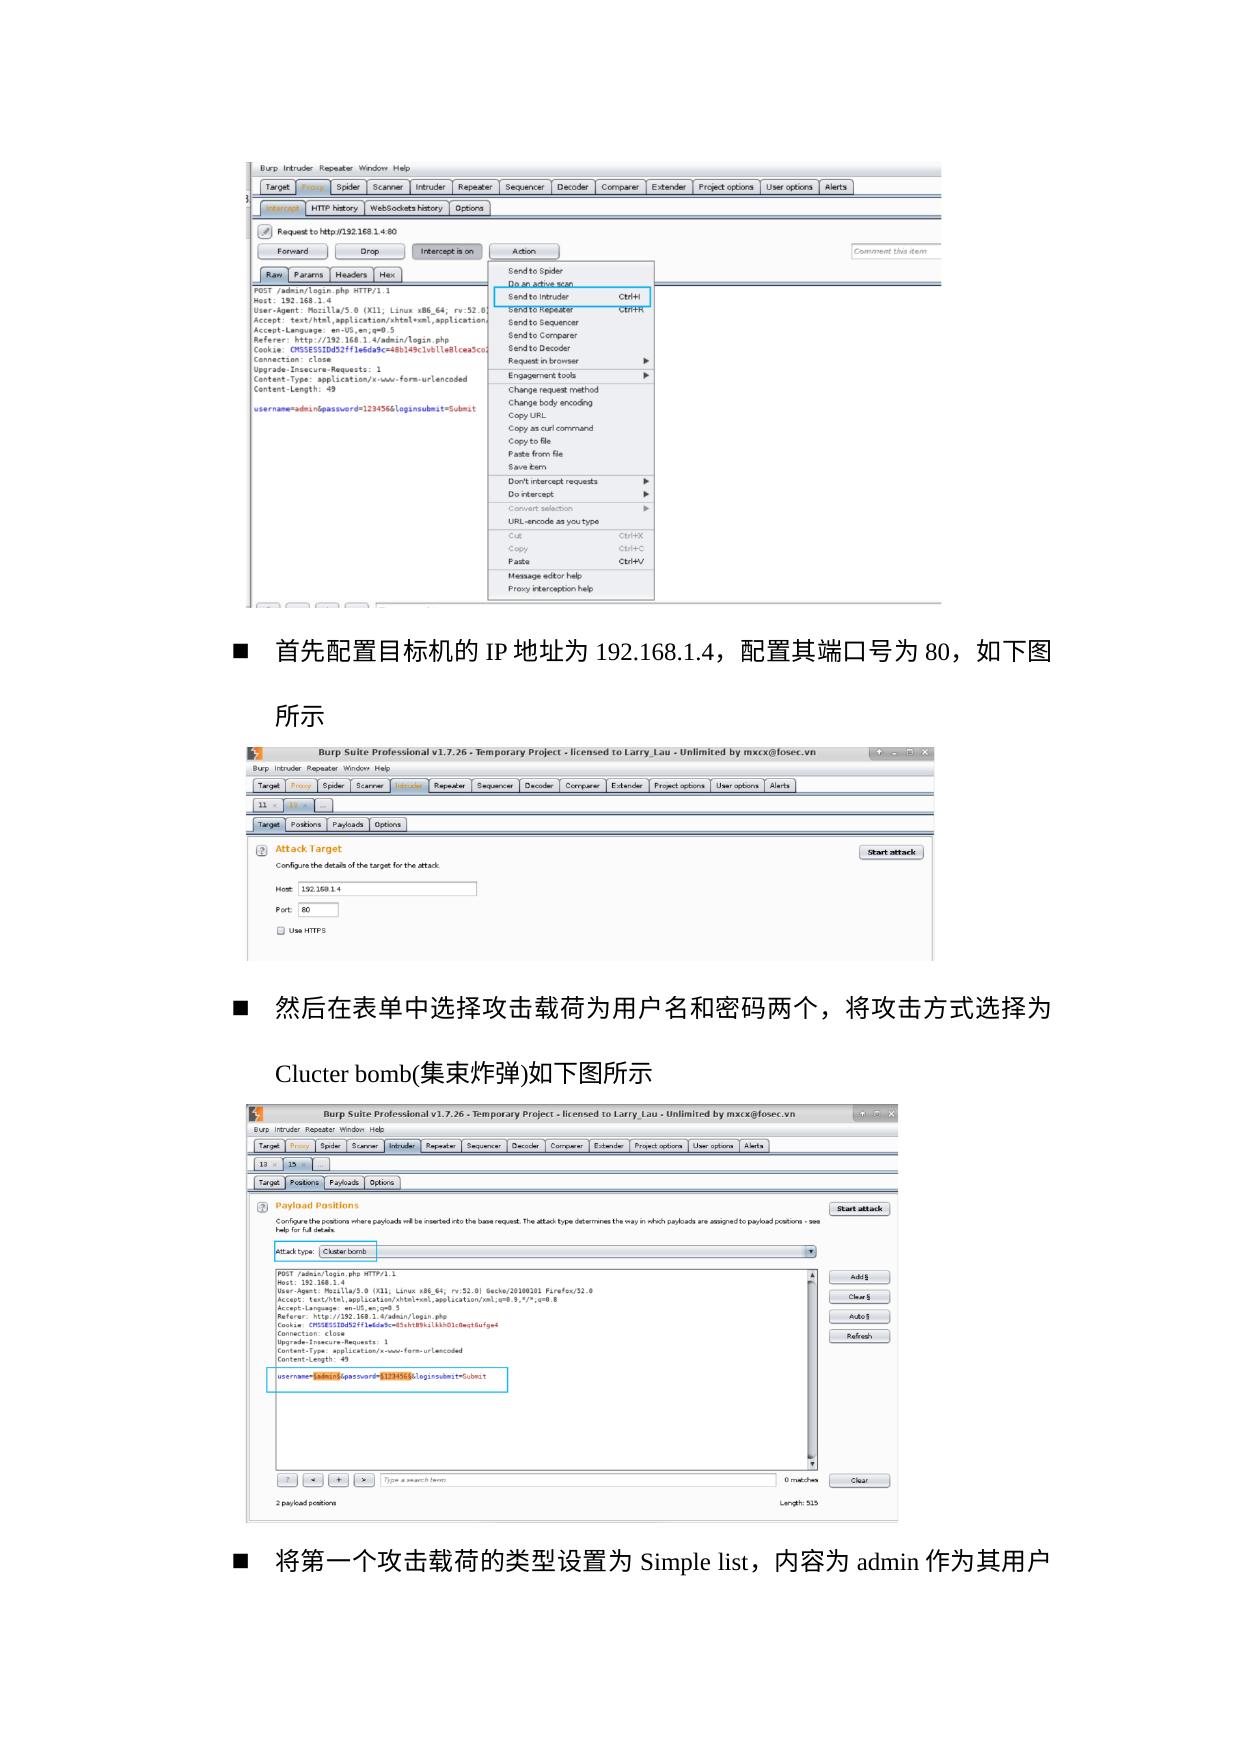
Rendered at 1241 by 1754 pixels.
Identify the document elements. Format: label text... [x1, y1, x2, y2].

picture [245, 747, 935, 961]
list 首先配置目标机的IP地址为192.168.1.4，配置其端口号为80，如下图所示 [231, 617, 1053, 747]
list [231, 1527, 1053, 1592]
picture [245, 162, 942, 608]
list 然后在表单中选择攻击载荷为用户名和密码两个，将攻击方式选择为Clucter bomb(集束炸弹)如下图所示 [231, 974, 1053, 1104]
picture [245, 1104, 899, 1523]
